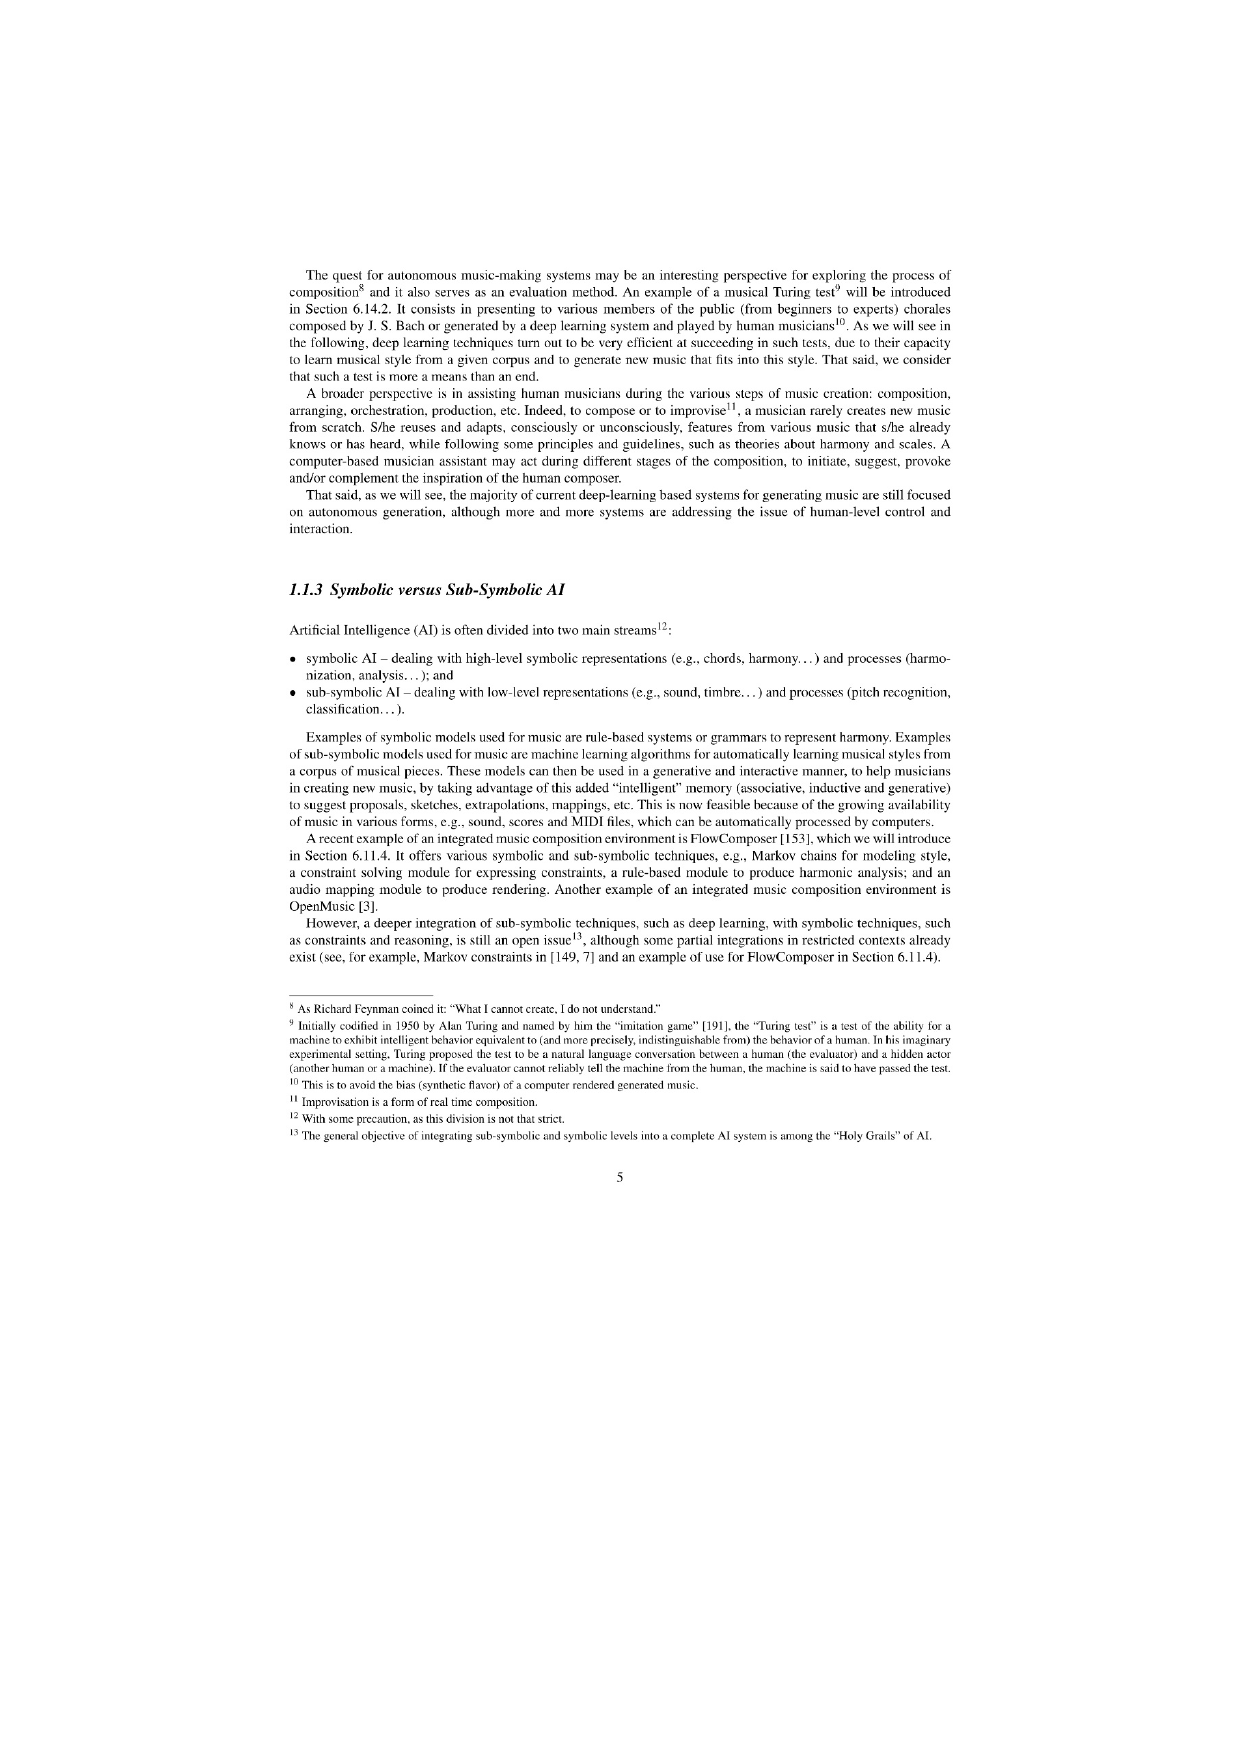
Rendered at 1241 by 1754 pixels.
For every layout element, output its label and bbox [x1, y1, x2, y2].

picture [187, 163, 1052, 1283]
